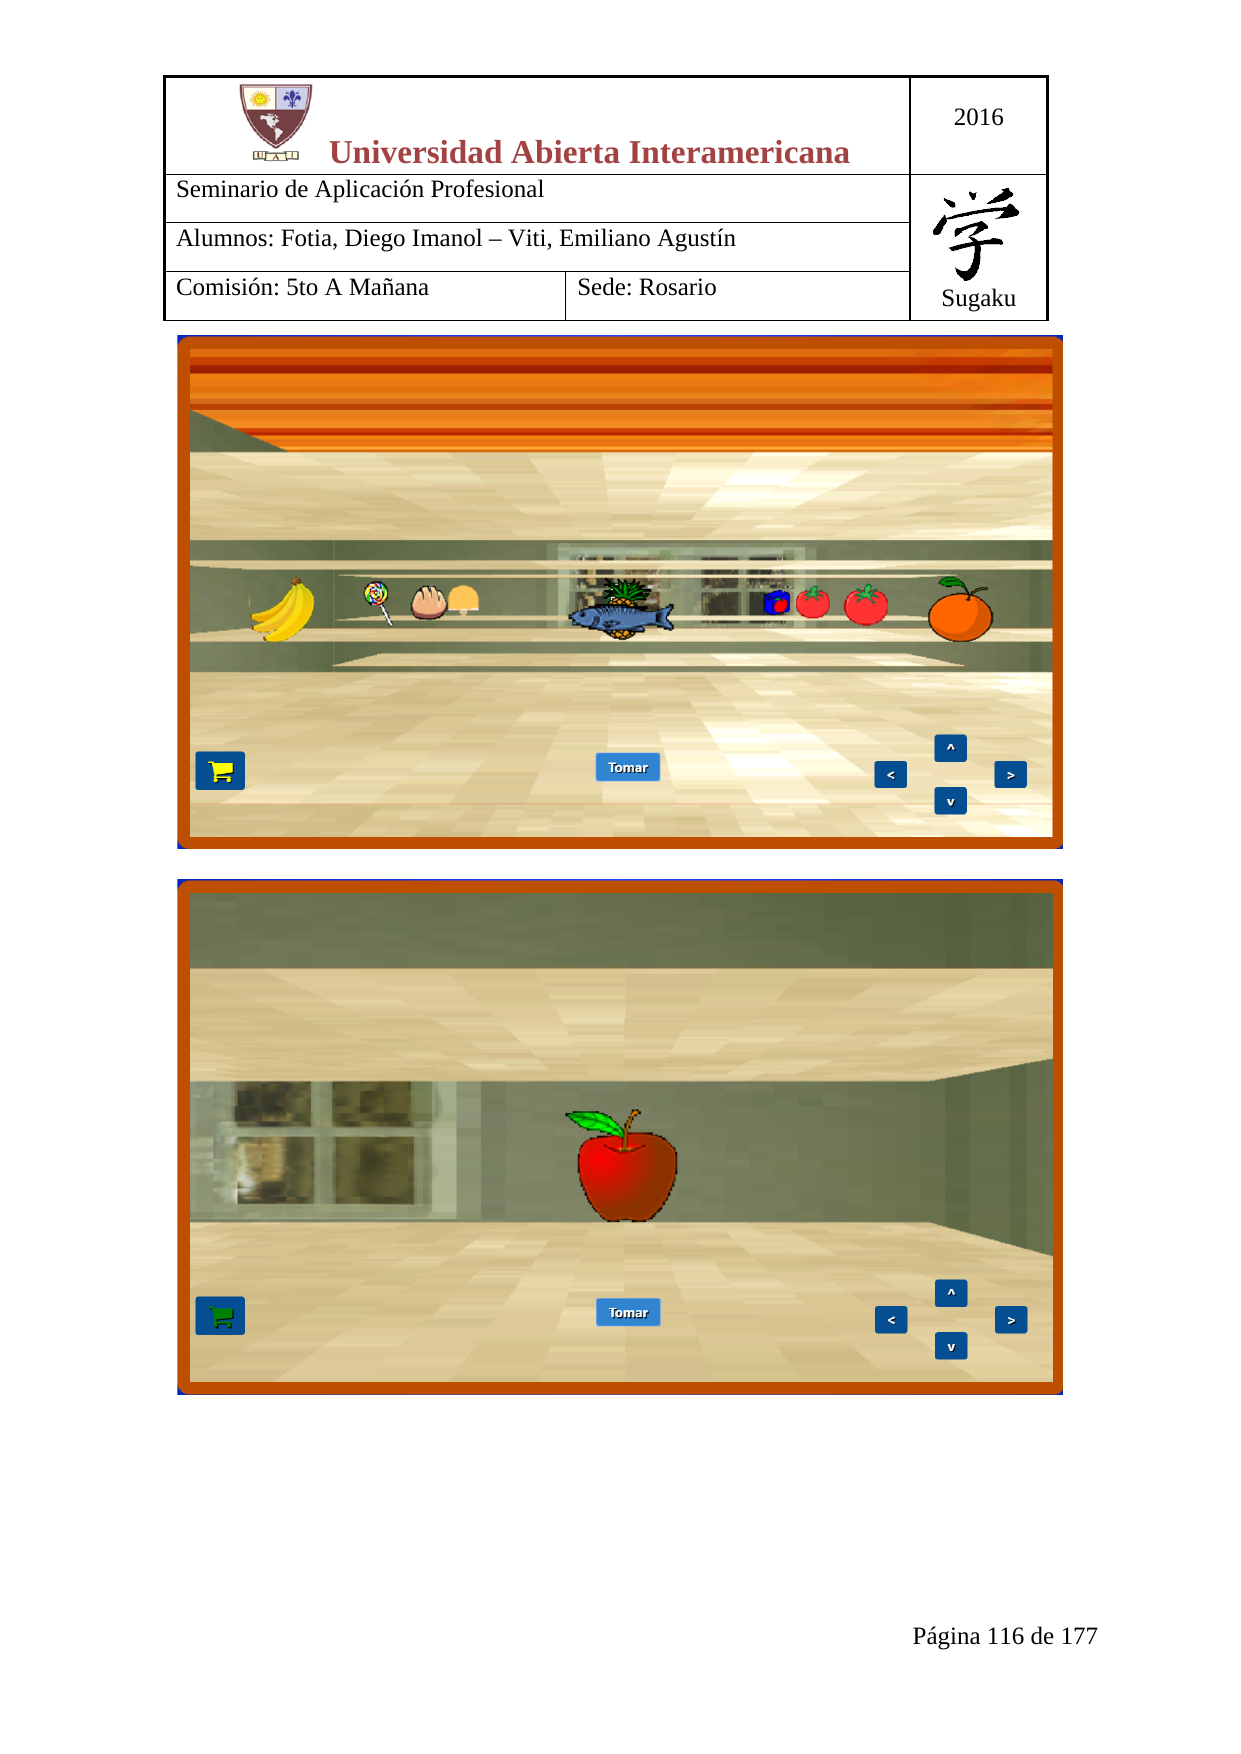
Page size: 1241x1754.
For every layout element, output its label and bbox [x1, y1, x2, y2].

picture [177, 879, 1063, 1395]
picture [177, 335, 1063, 849]
picture [223, 78, 329, 164]
picture [927, 181, 1030, 284]
